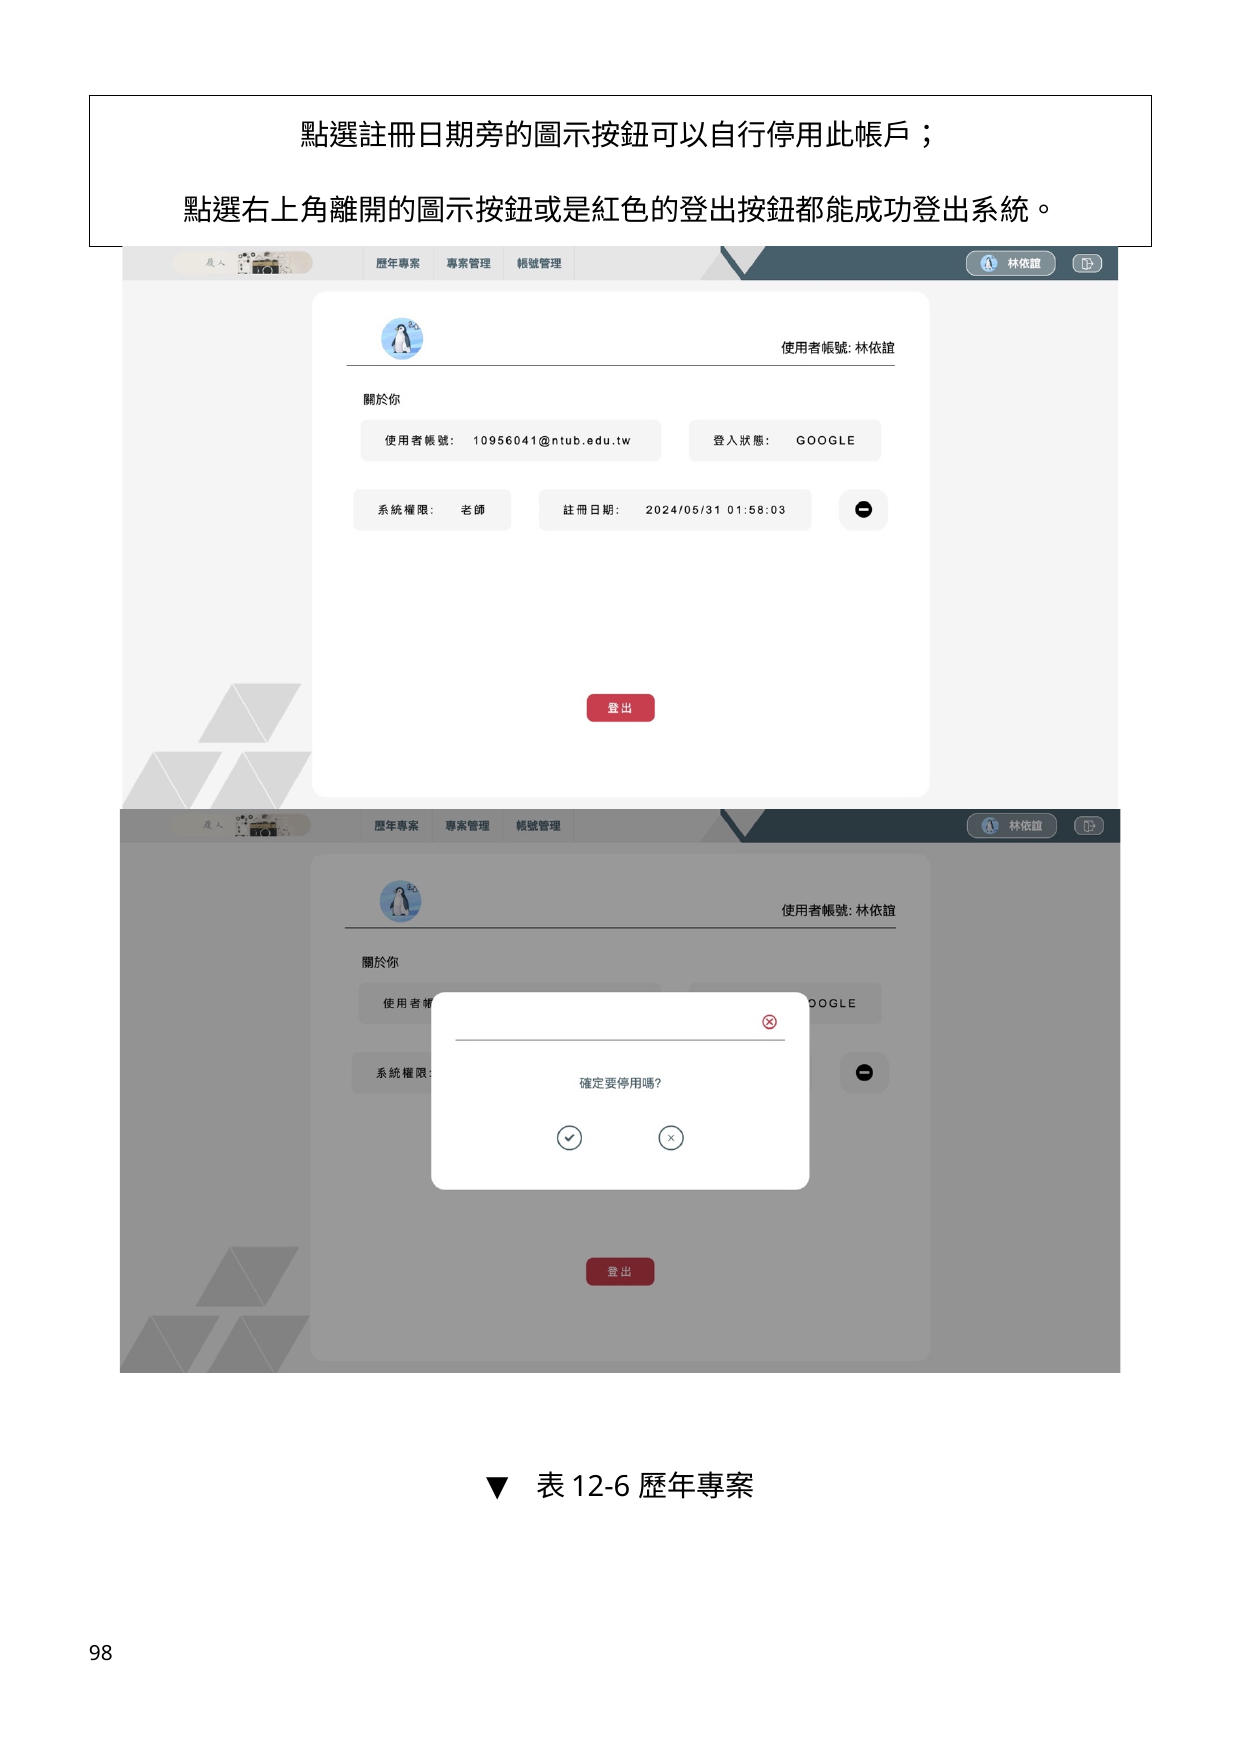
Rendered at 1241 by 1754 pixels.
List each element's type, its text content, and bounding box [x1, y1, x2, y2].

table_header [90, 96, 1151, 246]
list 表12-6 歷年專案 [89, 1447, 1152, 1522]
picture [119, 246, 1121, 1373]
